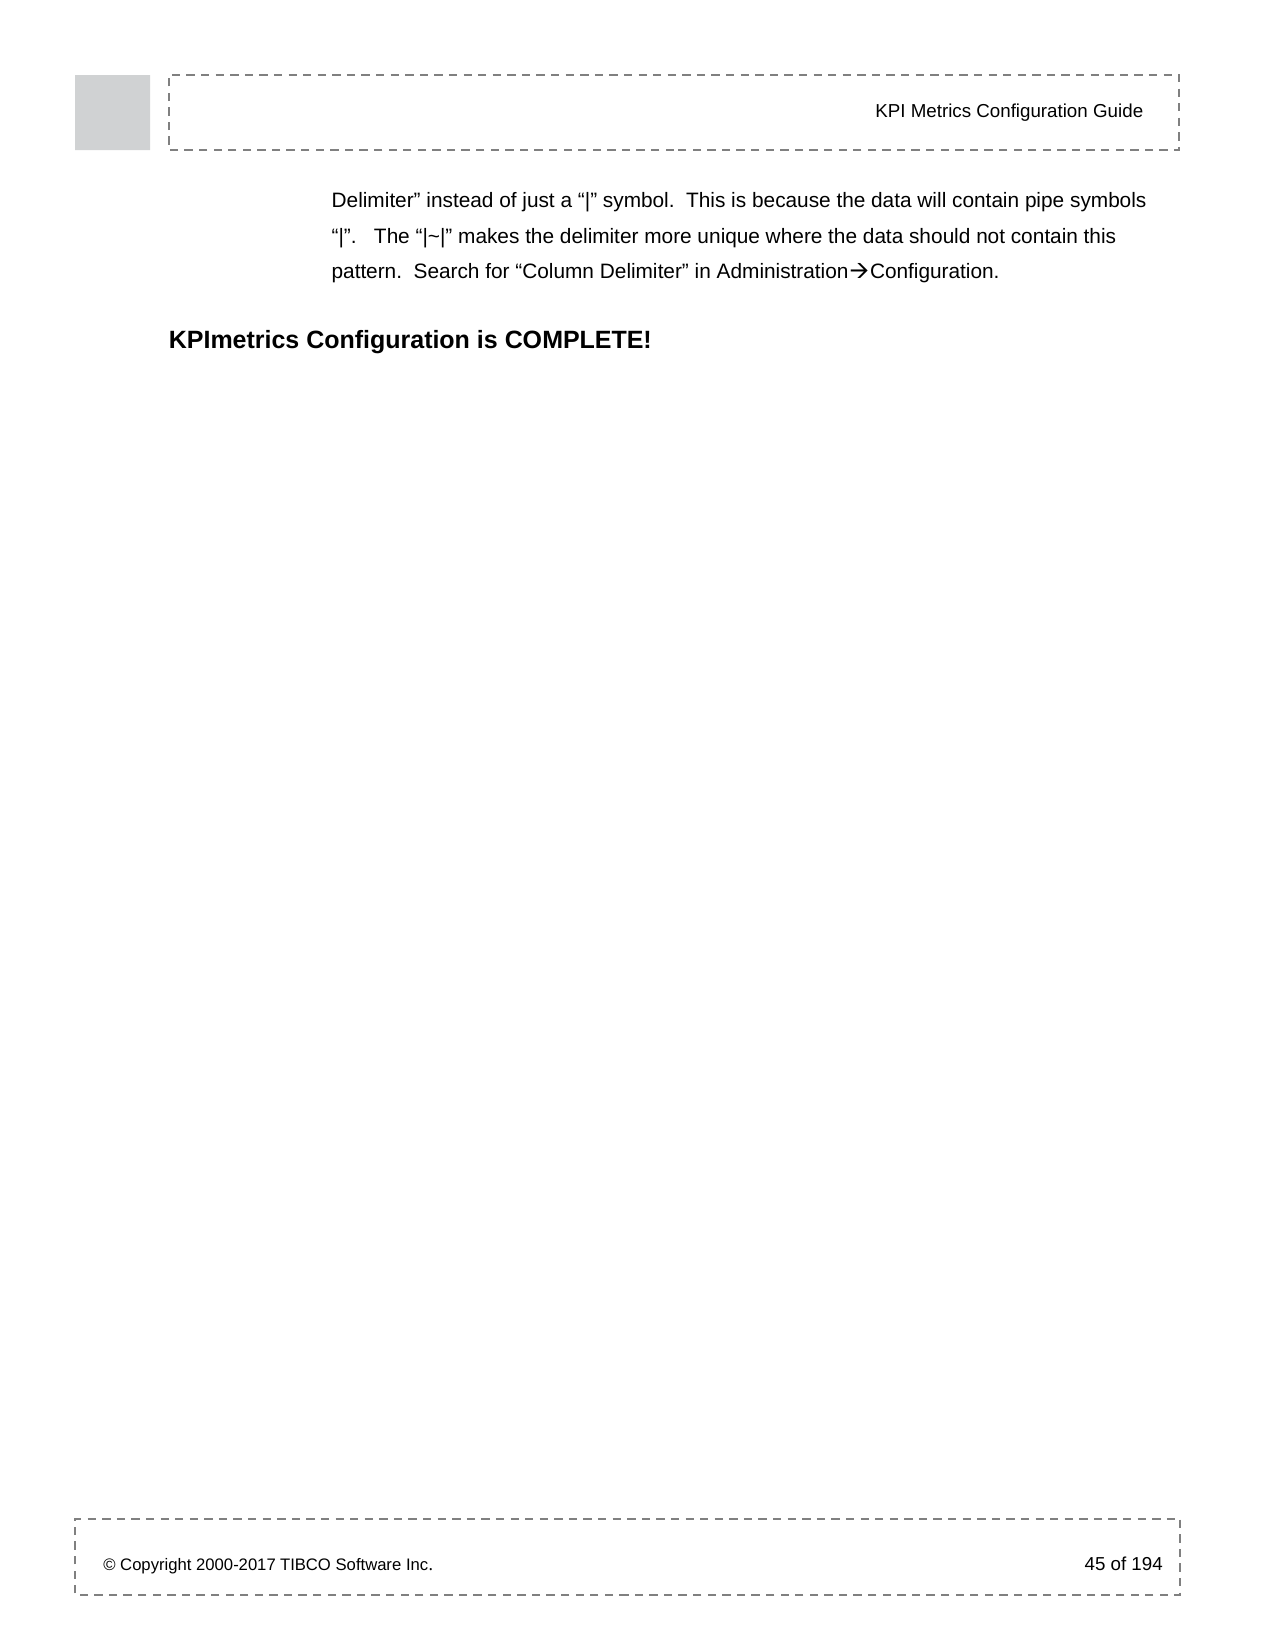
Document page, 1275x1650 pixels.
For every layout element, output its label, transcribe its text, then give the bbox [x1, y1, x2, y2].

text KPImetrics Configuration is COMPLETE! [169, 324, 1162, 353]
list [294, 187, 1162, 283]
